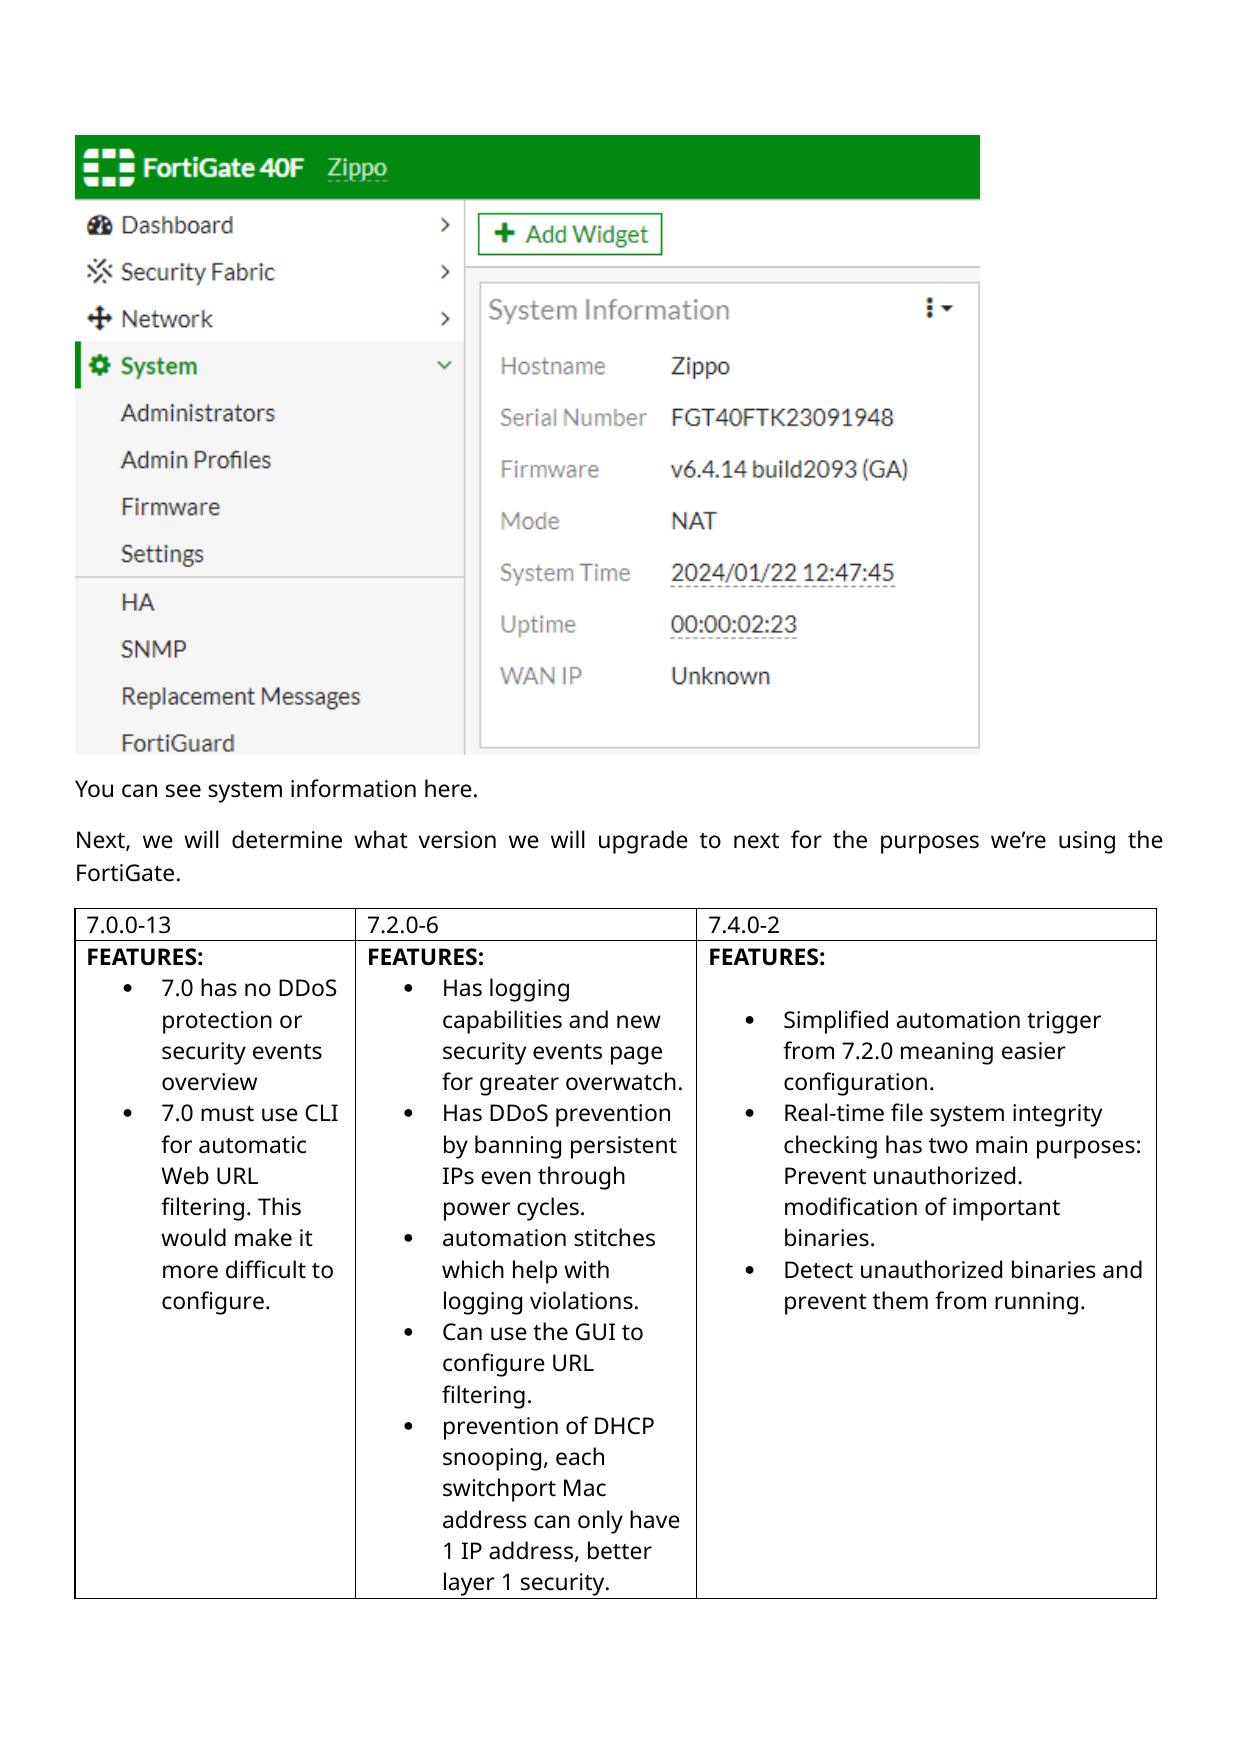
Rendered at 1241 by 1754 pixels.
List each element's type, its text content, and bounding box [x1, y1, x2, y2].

table_header 7.4.0-2 [697, 909, 1156, 940]
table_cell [356, 941, 696, 1597]
text You can see system information here. [75, 773, 1165, 804]
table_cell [697, 941, 1156, 1597]
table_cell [76, 941, 355, 1597]
text Next, we will determine what version we will upgrade to next for the purposes we’re using the FortiGate. [75, 824, 1165, 889]
picture [75, 135, 980, 755]
table_header 7.0.0-13 [76, 909, 355, 940]
table_header 7.2.0-6 [356, 909, 696, 940]
